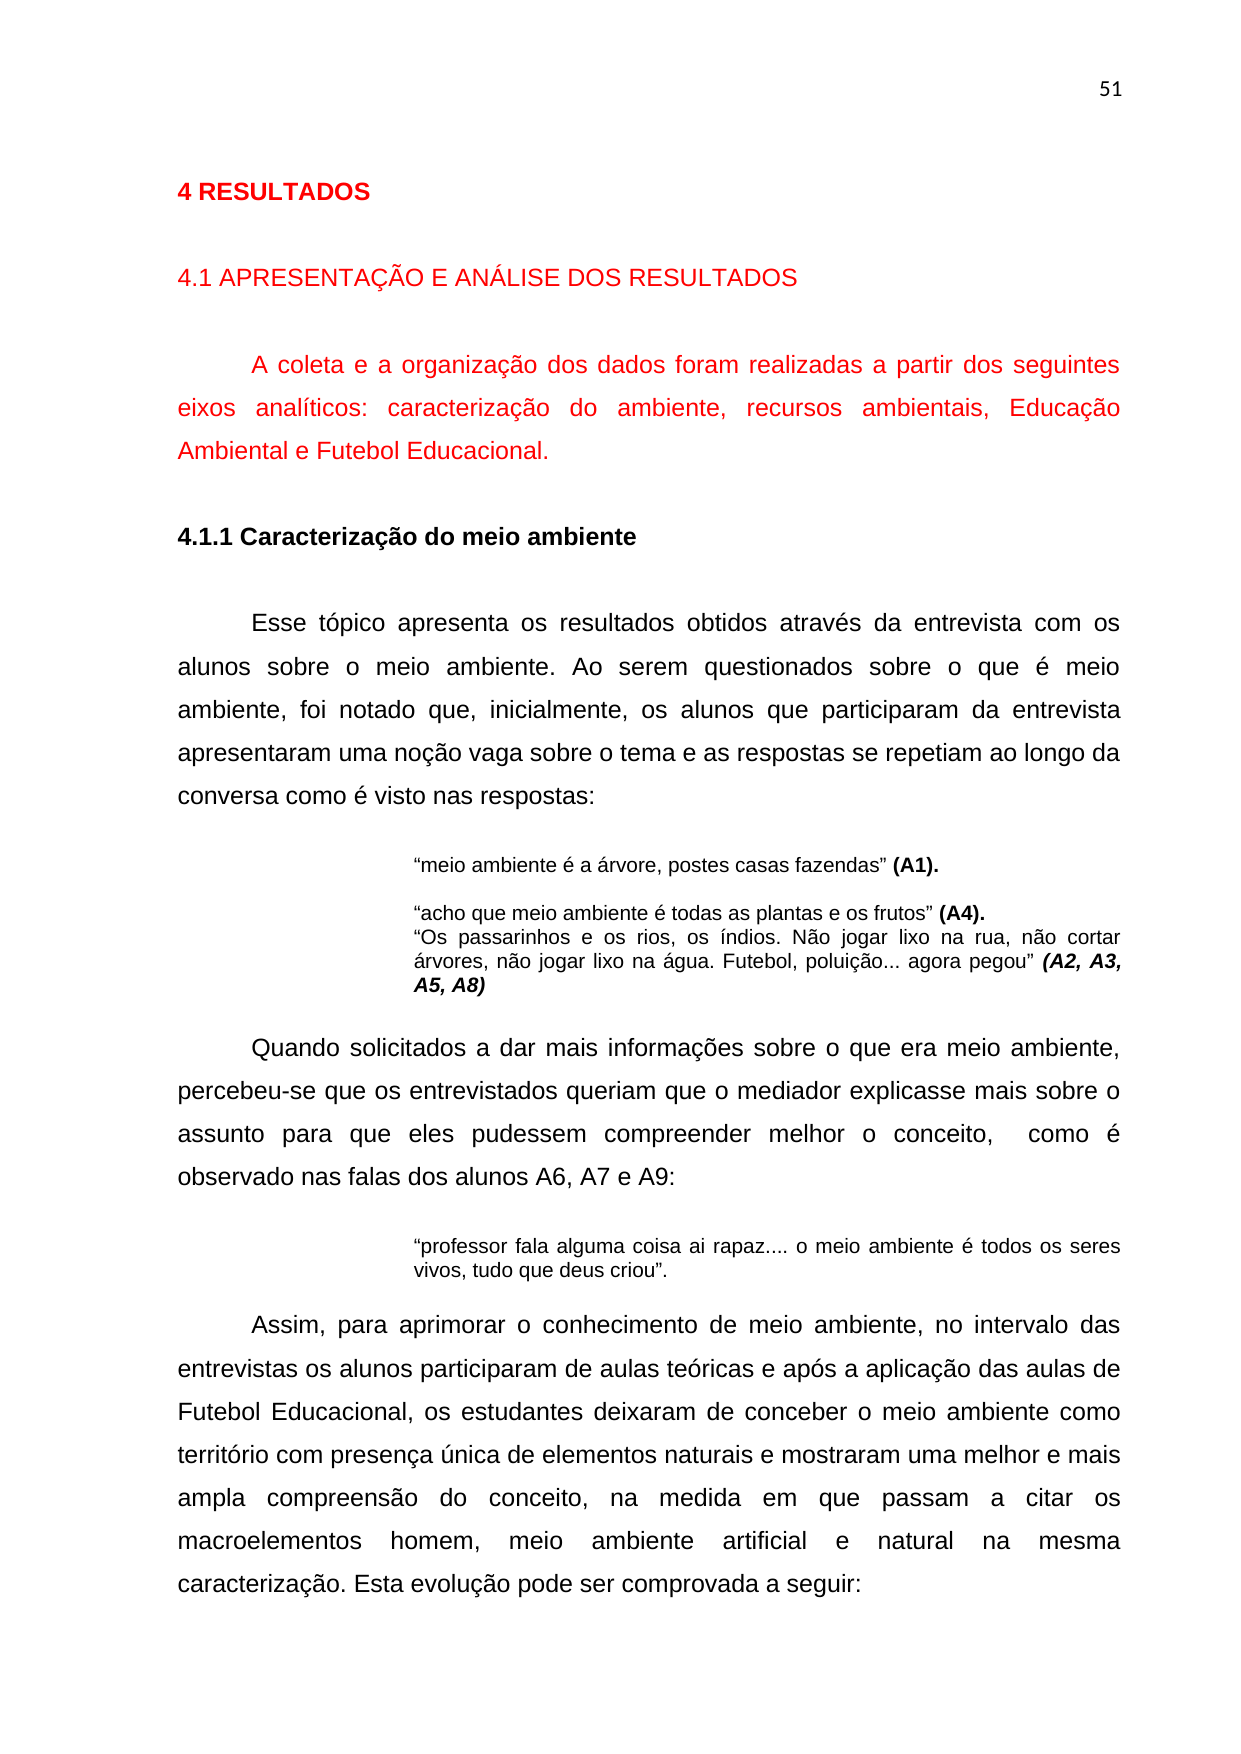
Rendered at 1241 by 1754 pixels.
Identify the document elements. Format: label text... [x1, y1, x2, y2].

text 4 RESULTADOS [177, 177, 1122, 206]
text Quando solicitados a dar mais informações sobre o que era meio ambiente, percebeu-se que os entrevistados queriam que o mediador explicasse mais sobre o assunto para que eles pudessem compreender melhor o conceito, como é observado nas falas dos alunos A6, A7 e A9: [177, 1032, 1122, 1191]
text “acho que meio ambiente é todas as plantas e os frutos” (A4). [413, 901, 1122, 925]
text 4.1 APRESENTAÇÃO E ANÁLISE DOS RESULTADOS [177, 263, 1122, 292]
text “meio ambiente é a árvore, postes casas fazendas” (A1). [413, 853, 1122, 877]
text A coleta e a organização dos dados foram realizadas a partir dos seguintes eixos analíticos: caracterização do ambiente, recursos ambientais, Educação Ambiental e Futebol Educacional. [177, 350, 1122, 393]
text A coleta e a organização dos dados foram realizadas a partir dos seguintes eixos analíticos: caracterização do ambiente, recursos ambientais, Educação Ambiental e Futebol Educacional. [177, 422, 1122, 465]
text Assim, para aprimorar o conhecimento de meio ambiente, no intervalo das entrevistas os alunos participaram de aulas teóricas e após a aplicação das aulas de Futebol Educacional, os estudantes deixaram de conceber o meio ambiente como território com presença única de elementos naturais e mostraram uma melhor e mais ampla compreensão do conceito, na medida em que passam a citar os macroelementos homem, meio ambiente artificial e natural na mesma caracterização. Esta evolução pode ser comprovada a seguir: [177, 1310, 1122, 1598]
text “professor fala alguma coisa ai rapaz.... o meio ambiente é todos os seres vivos, tudo que deus criou”. [413, 1234, 1122, 1282]
text “Os passarinhos e os rios, os índios. Não jogar lixo na rua, não cortar árvores, não jogar lixo na água. Futebol, poluição... agora pegou” (A2, A3, A5, A8) [413, 925, 1122, 997]
text 4.1.1 Caracterização do meio ambiente [177, 522, 1122, 551]
text Esse tópico apresenta os resultados obtidos através da entrevista com os alunos sobre o meio ambiente. Ao serem questionados sobre o que é meio ambiente, foi notado que, inicialmente, os alunos que participaram da entrevista apresentaram uma noção vaga sobre o tema e as respostas se repetiam ao longo da conversa como é visto nas respostas: [177, 608, 1122, 810]
